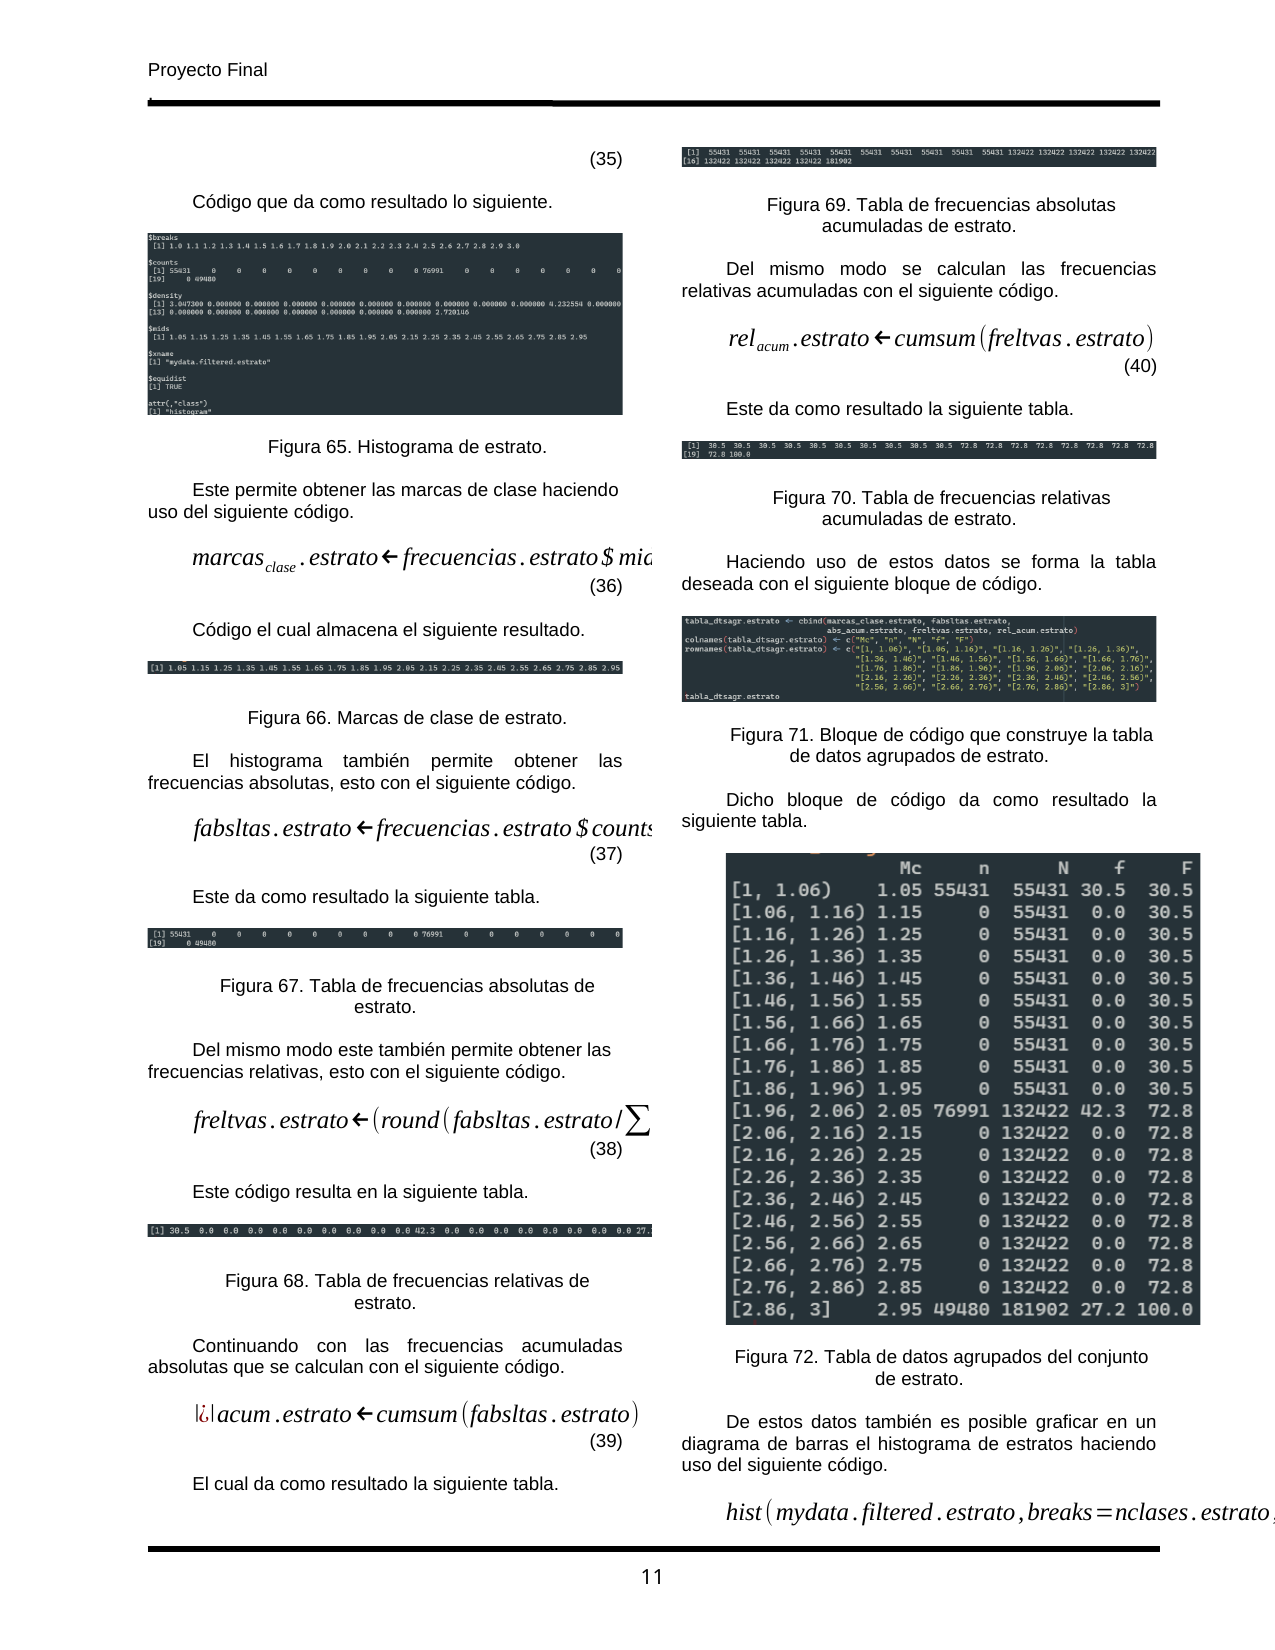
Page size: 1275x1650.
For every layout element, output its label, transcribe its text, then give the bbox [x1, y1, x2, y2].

text (37) [148, 843, 622, 864]
text Figura 70. Tabla de frecuencias relativas acumuladas de estrato. [681, 487, 1157, 530]
text El histograma también permite obtener las frecuencias absolutas, esto con el siguiente código. [148, 750, 622, 793]
text Continuando con las frecuencias acumuladas absolutas que se calculan con el siguiente código. [148, 1335, 622, 1378]
picture [681, 441, 1157, 459]
picture [147, 661, 623, 674]
text Figura 65. Histograma de estrato. [148, 436, 622, 458]
text Este código resulta en la siguiente tabla. [148, 1181, 622, 1203]
text El cual da como resultado la siguiente tabla. [148, 1472, 622, 1494]
text Haciendo uso de estos datos se forma la tabla deseada con el siguiente bloque de código. [681, 551, 1157, 594]
text Este da como resultado la siguiente tabla. [681, 398, 1157, 419]
text De estos datos también es posible graficar en un diagrama de barras el histograma de estratos haciendo uso del siguiente código. [681, 1411, 1157, 1476]
text Código el cual almacena el siguiente resultado. [148, 618, 622, 640]
text (38) [148, 1138, 622, 1160]
text Dicho bloque de código da como resultado la siguiente tabla. [681, 788, 1157, 831]
picture [147, 928, 623, 948]
text Este permite obtener las marcas de clase haciendo uso del siguiente código. [148, 479, 622, 522]
picture [681, 147, 1157, 167]
text Figura 68. Tabla de frecuencias relativas de estrato. [148, 1270, 622, 1313]
text Del mismo modo este también permite obtener las frecuencias relativas, esto con el siguiente código. [148, 1039, 622, 1082]
picture [681, 616, 1157, 702]
text Figura 72. Tabla de datos agrupados del conjunto de estrato. [681, 1346, 1157, 1389]
text Figura 69. Tabla de frecuencias absolutas acumuladas de estrato. [681, 193, 1157, 236]
picture [725, 853, 1201, 1325]
text Código que da como resultado lo siguiente. [148, 191, 622, 212]
text Del mismo modo se calculan las frecuencias relativas acumuladas con el siguiente código. [681, 258, 1157, 301]
text Figura 71. Bloque de código que construye la tabla de datos agrupados de estrato. [681, 724, 1157, 767]
text (35) [148, 148, 622, 169]
text (36) [148, 575, 622, 597]
text (40) [681, 355, 1157, 376]
text Figura 67. Tabla de frecuencias absolutas de estrato. [148, 974, 622, 1018]
text Figura 66. Marcas de clase de estrato. [148, 707, 622, 729]
text (39) [148, 1429, 622, 1451]
picture [147, 233, 623, 415]
text Este da como resultado la siguiente tabla. [148, 886, 622, 907]
picture [147, 1224, 652, 1237]
